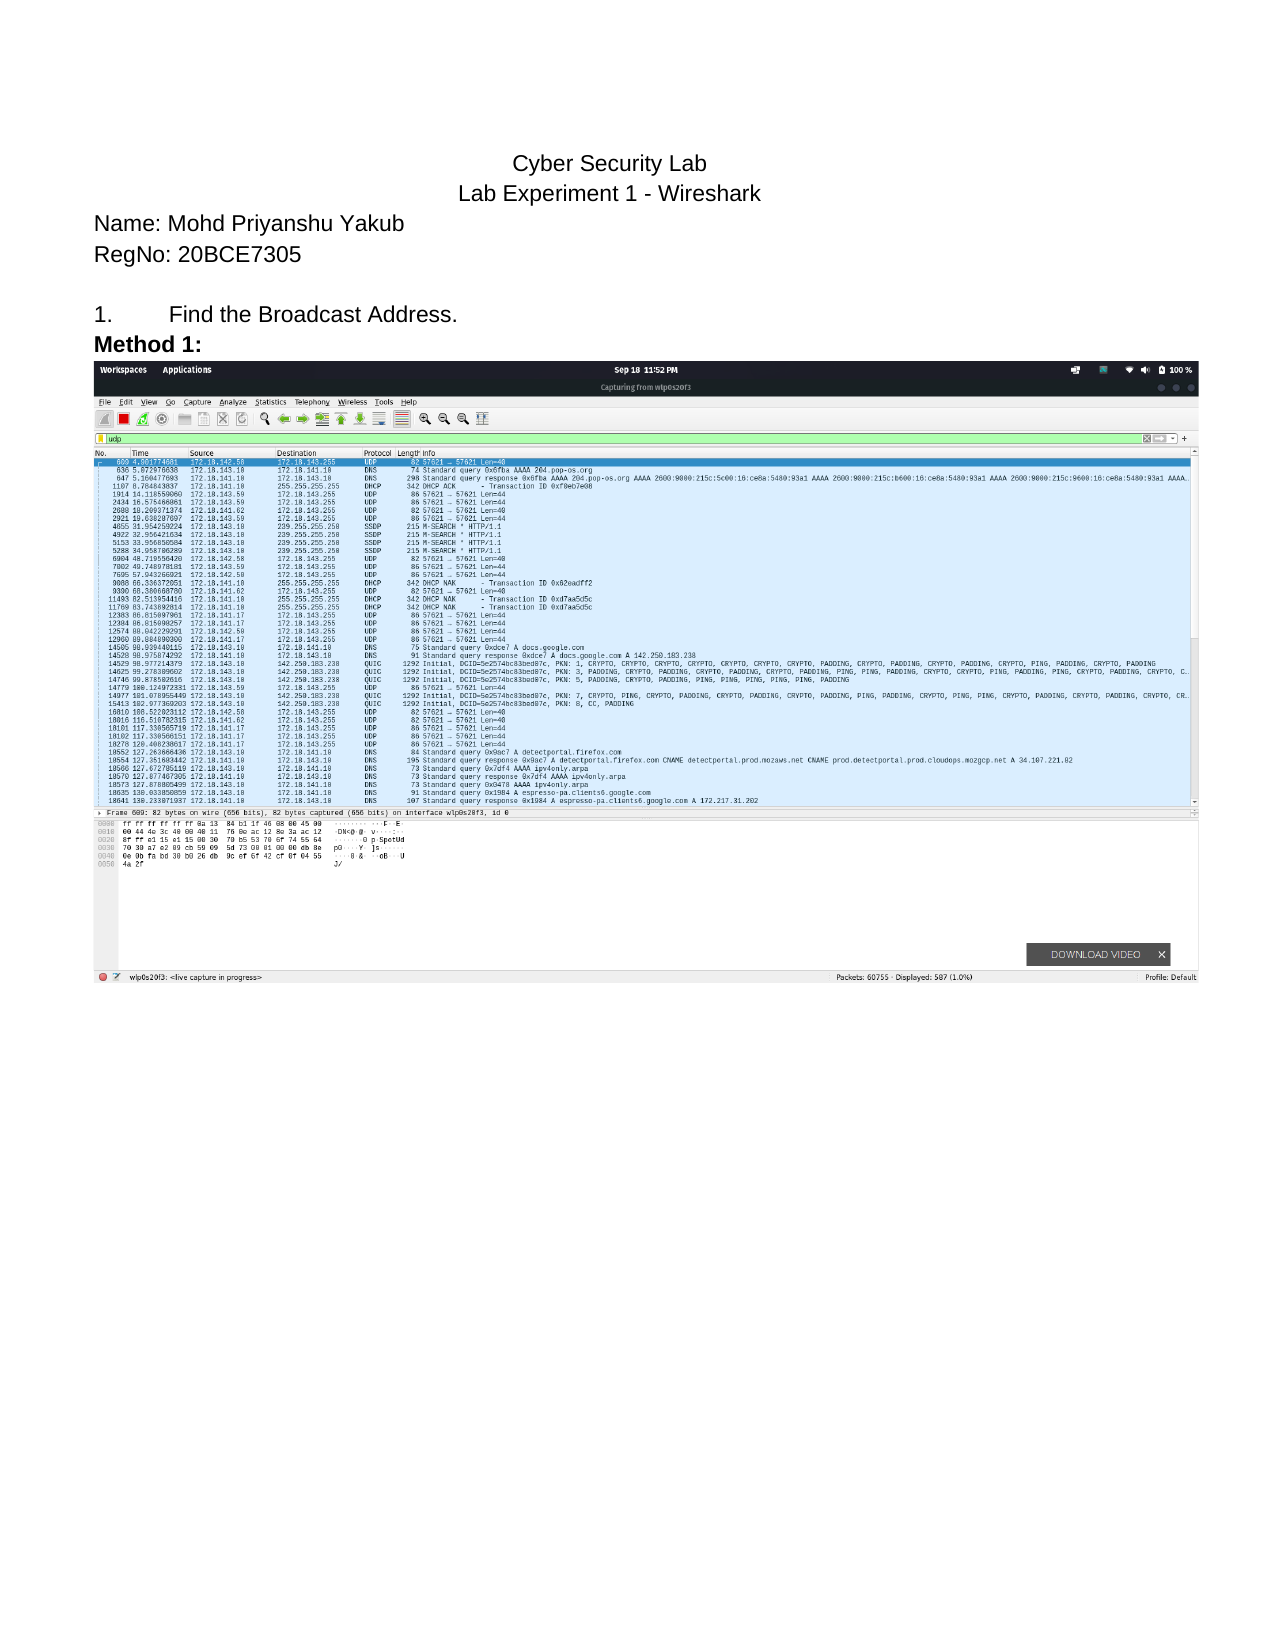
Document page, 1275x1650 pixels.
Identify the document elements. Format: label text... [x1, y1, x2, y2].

text Name: Mohd Priyanshu Yakub [94, 210, 1125, 237]
picture [93, 361, 1199, 983]
text Lab Experiment 1 - Wireshark [94, 180, 1125, 207]
text Cyber Security Lab [94, 150, 1125, 176]
text RegNo: 20BCE7305 [94, 241, 1125, 267]
list Find the Broadcast Address. [94, 301, 1125, 327]
text Method 1: [94, 331, 1125, 358]
